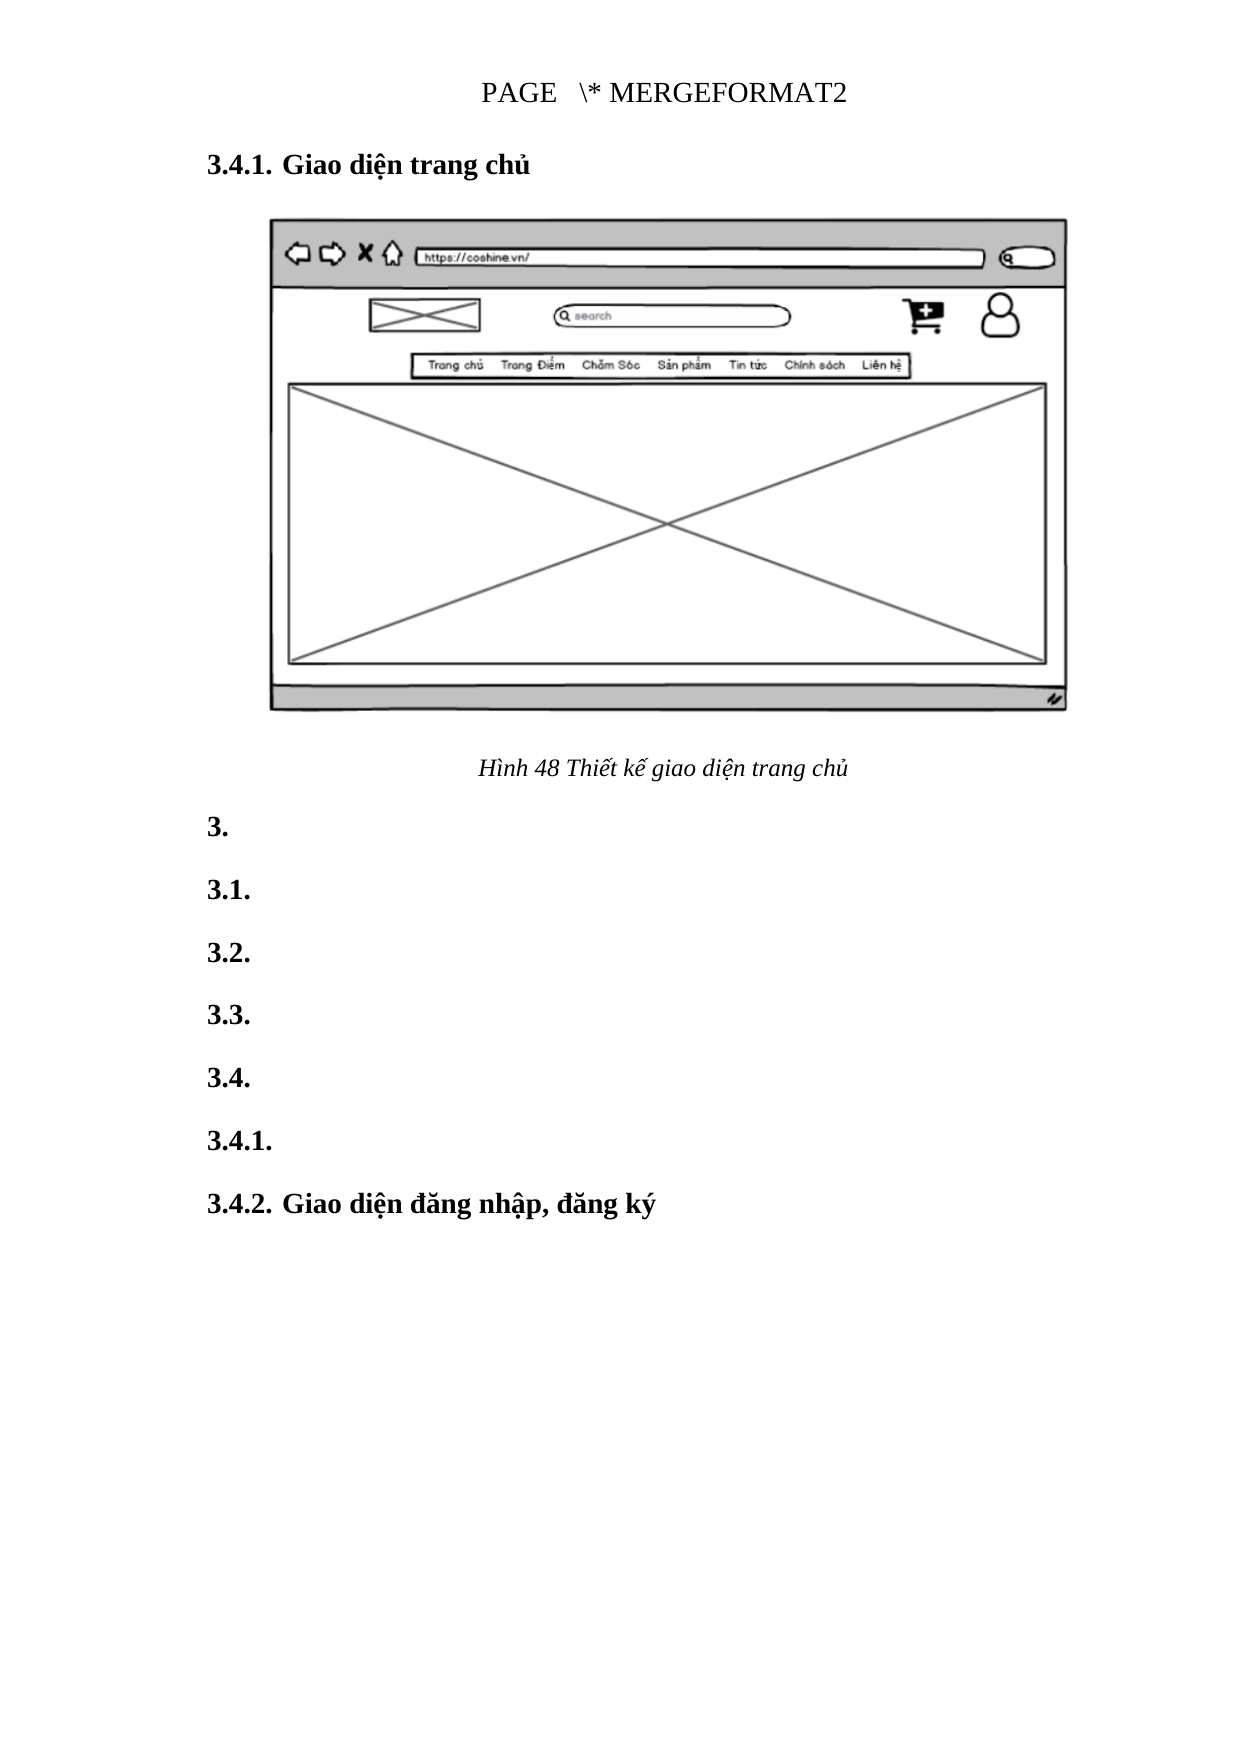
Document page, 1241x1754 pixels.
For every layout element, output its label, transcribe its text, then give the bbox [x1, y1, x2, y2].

picture [253, 209, 1076, 725]
subtitle Giao diện đăng nhập, đăng ký [207, 1186, 1122, 1219]
text Hình 48 Thiết kế giao diện trang chủ [207, 753, 1122, 782]
subtitle Giao diện trang chủ [207, 147, 1122, 181]
